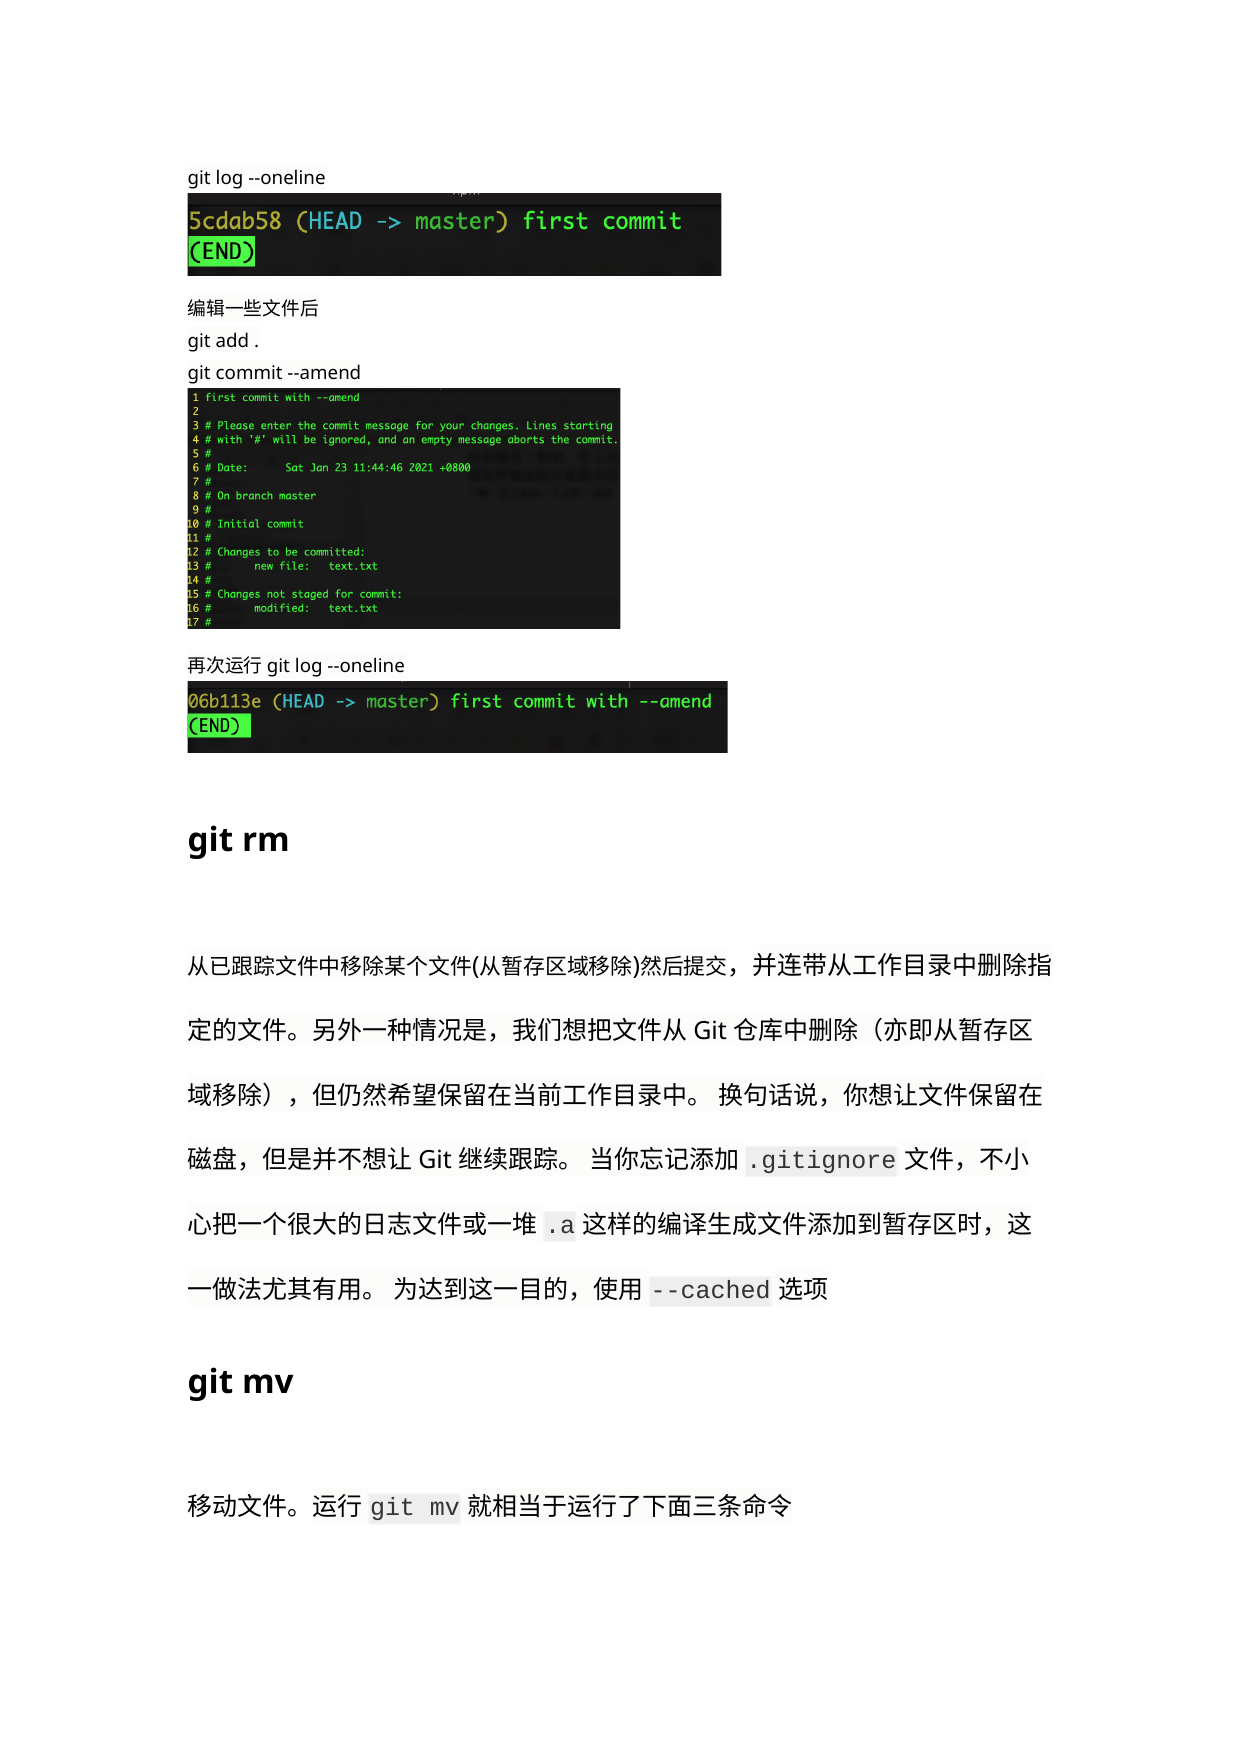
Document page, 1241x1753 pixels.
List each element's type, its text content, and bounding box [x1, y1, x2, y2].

text 再次运行 git log --oneline [187, 648, 1053, 681]
subtitle git rm [187, 806, 1053, 871]
subtitle git mv [187, 1348, 1053, 1413]
text 编辑一些文件后 [187, 291, 1053, 323]
text 从已跟踪文件中移除某个文件(从暂存区域移除)然后提交，并连带从工作目录中删除指定的文件。另外一种情况是，我们想把文件从 Git 仓库中删除（亦即从暂存区域移除），但仍然希望保留在当前工作目录中。 换句话说，你想让文件保留在磁盘，但是并不想让 Git 继续跟踪。 当你忘记添加 .gitignore 文件，不小心把一个很大的日志文件或一堆 .a 这样的编译生成文件添加到暂存区时，这一做法尤其有用。 为达到这一目的，使用 --cached 选项 [187, 931, 1053, 1321]
text git log --oneline [187, 161, 1053, 193]
picture [187, 193, 722, 276]
text 移动文件。运行 git mv 就相当于运行了下面三条命令 [187, 1473, 1053, 1538]
text git commit --amend [187, 356, 1053, 388]
text git add . [187, 323, 1053, 356]
picture [187, 681, 728, 753]
picture [187, 388, 621, 629]
